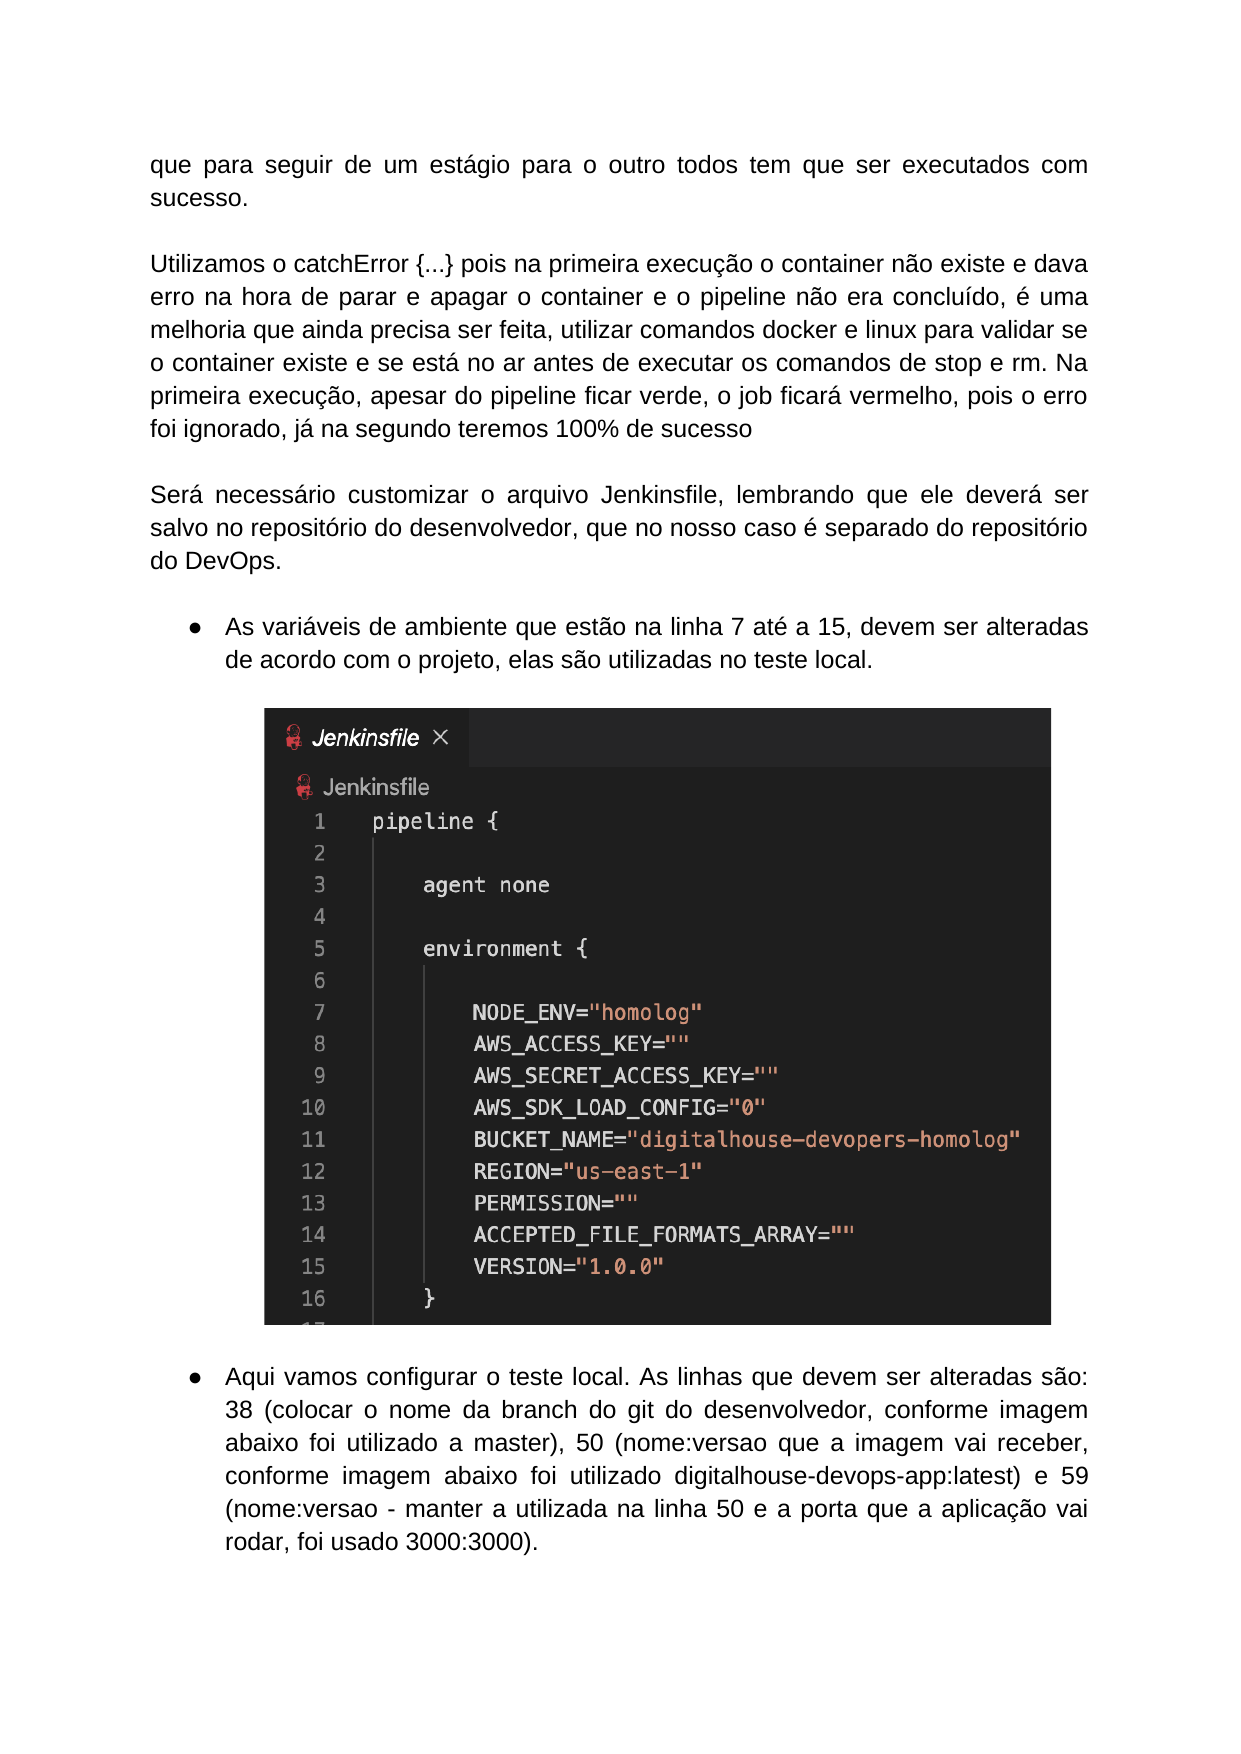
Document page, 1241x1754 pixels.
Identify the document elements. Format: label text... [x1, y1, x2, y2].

text Será necessário customizar o arquivo Jenkinsfile, lembrando que ele deverá ser salvo no repositório do desenvolvedor, que no nosso caso é separado do repositório do DevOps. [150, 480, 1090, 575]
list As variáveis de ambiente que estão na linha 7 até a 15, devem ser alteradas de acordo com o projeto, elas são utilizadas no teste local. [187, 612, 1090, 674]
picture [264, 708, 1052, 1325]
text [150, 150, 1090, 212]
text Utilizamos o catchError {...} pois na primeira execução o container não existe e dava erro na hora de parar e apagar o container e o pipeline não era concluído, é uma melhoria que ainda precisa ser feita, utilizar comandos docker e linux para validar se o container existe e se está no ar antes de executar os comandos de stop e rm. Na primeira execução, apesar do pipeline ficar verde, o job ficará vermelho, pois o erro foi ignorado, já na segundo teremos 100% de sucesso [150, 249, 1090, 443]
list Aqui vamos configurar o teste local. As linhas que devem ser alteradas são: 38 (colocar o nome da branch do git do desenvolvedor, conforme imagem abaixo foi utilizado a master), 50 (nome:versao que a imagem vai receber, conforme imagem abaixo foi utilizado digitalhouse-devops-app:latest) e 59 (nome:versao - manter a utilizada na linha 50 e a porta que a aplicação vai rodar, foi usado 3000:3000). [187, 1362, 1090, 1556]
